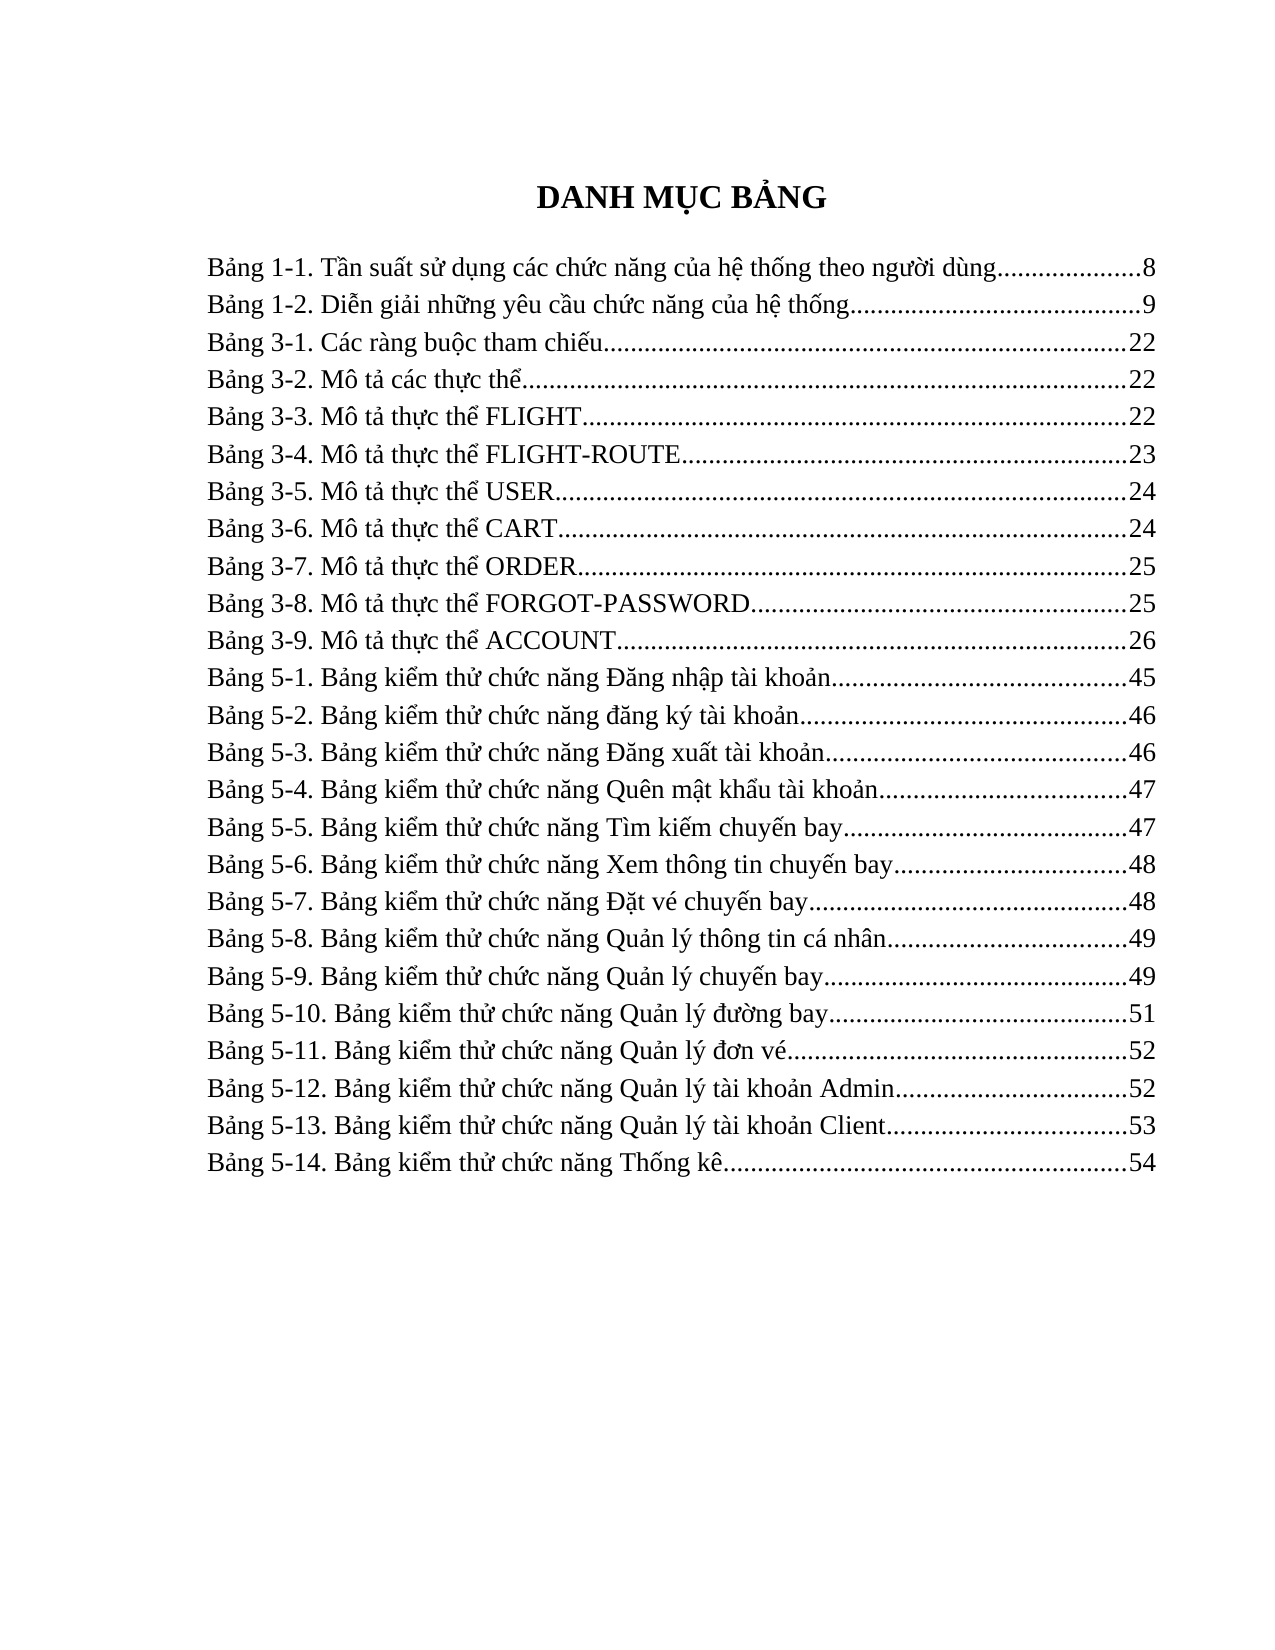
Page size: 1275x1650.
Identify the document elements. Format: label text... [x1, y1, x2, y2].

text Bảng 5-9. Bảng kiểm thử chức năng Quản lý chuyến bay 49 [207, 960, 1157, 991]
text Bảng 3-4. Mô tả thực thể FLIGHT-ROUTE 23 [207, 438, 1157, 469]
text Bảng 5-1. Bảng kiểm thử chức năng Đăng nhập tài khoản 45 [207, 662, 1157, 693]
text DANH MỤC BẢNG [207, 177, 1157, 216]
text Bảng 3-3. Mô tả thực thể FLIGHT 22 [207, 401, 1157, 432]
text Bảng 3-2. Mô tả các thực thể 22 [207, 363, 1157, 394]
text Bảng 3-6. Mô tả thực thể CART 24 [207, 512, 1157, 543]
text Bảng 5-10. Bảng kiểm thử chức năng Quản lý đường bay 51 [207, 997, 1157, 1028]
text Bảng 5-11. Bảng kiểm thử chức năng Quản lý đơn vé 52 [207, 1034, 1157, 1066]
text Bảng 5-8. Bảng kiểm thử chức năng Quản lý thông tin cá nhân 49 [207, 923, 1157, 954]
text Bảng 3-8. Mô tả thực thể FORGOT-PASSWORD 25 [207, 587, 1157, 618]
text Bảng 3-1. Các ràng buộc tham chiếu 22 [207, 326, 1157, 357]
text Bảng 5-3. Bảng kiểm thử chức năng Đăng xuất tài khoản 46 [207, 736, 1157, 767]
text Bảng 5-12. Bảng kiểm thử chức năng Quản lý tài khoản Admin 52 [207, 1072, 1157, 1103]
text Bảng 5-6. Bảng kiểm thử chức năng Xem thông tin chuyến bay 48 [207, 848, 1157, 879]
text Bảng 3-5. Mô tả thực thể USER 24 [207, 475, 1157, 506]
text Bảng 1-2. Diễn giải những yêu cầu chức năng của hệ thống 9 [207, 289, 1157, 320]
text Bảng 5-13. Bảng kiểm thử chức năng Quản lý tài khoản Client 53 [207, 1109, 1157, 1140]
text Bảng 5-7. Bảng kiểm thử chức năng Đặt vé chuyến bay 48 [207, 885, 1157, 916]
text Bảng 1-1. Tần suất sử dụng các chức năng của hệ thống theo người dùng 8 [207, 251, 1157, 282]
text Bảng 3-7. Mô tả thực thể ORDER 25 [207, 550, 1157, 581]
text Bảng 5-14. Bảng kiểm thử chức năng Thống kê 54 [207, 1146, 1157, 1177]
text Bảng 3-9. Mô tả thực thể ACCOUNT 26 [207, 624, 1157, 655]
text Bảng 5-2. Bảng kiểm thử chức năng đăng ký tài khoản 46 [207, 699, 1157, 730]
text Bảng 5-4. Bảng kiểm thử chức năng Quên mật khẩu tài khoản 47 [207, 773, 1157, 804]
text Bảng 5-5. Bảng kiểm thử chức năng Tìm kiếm chuyến bay 47 [207, 811, 1157, 842]
